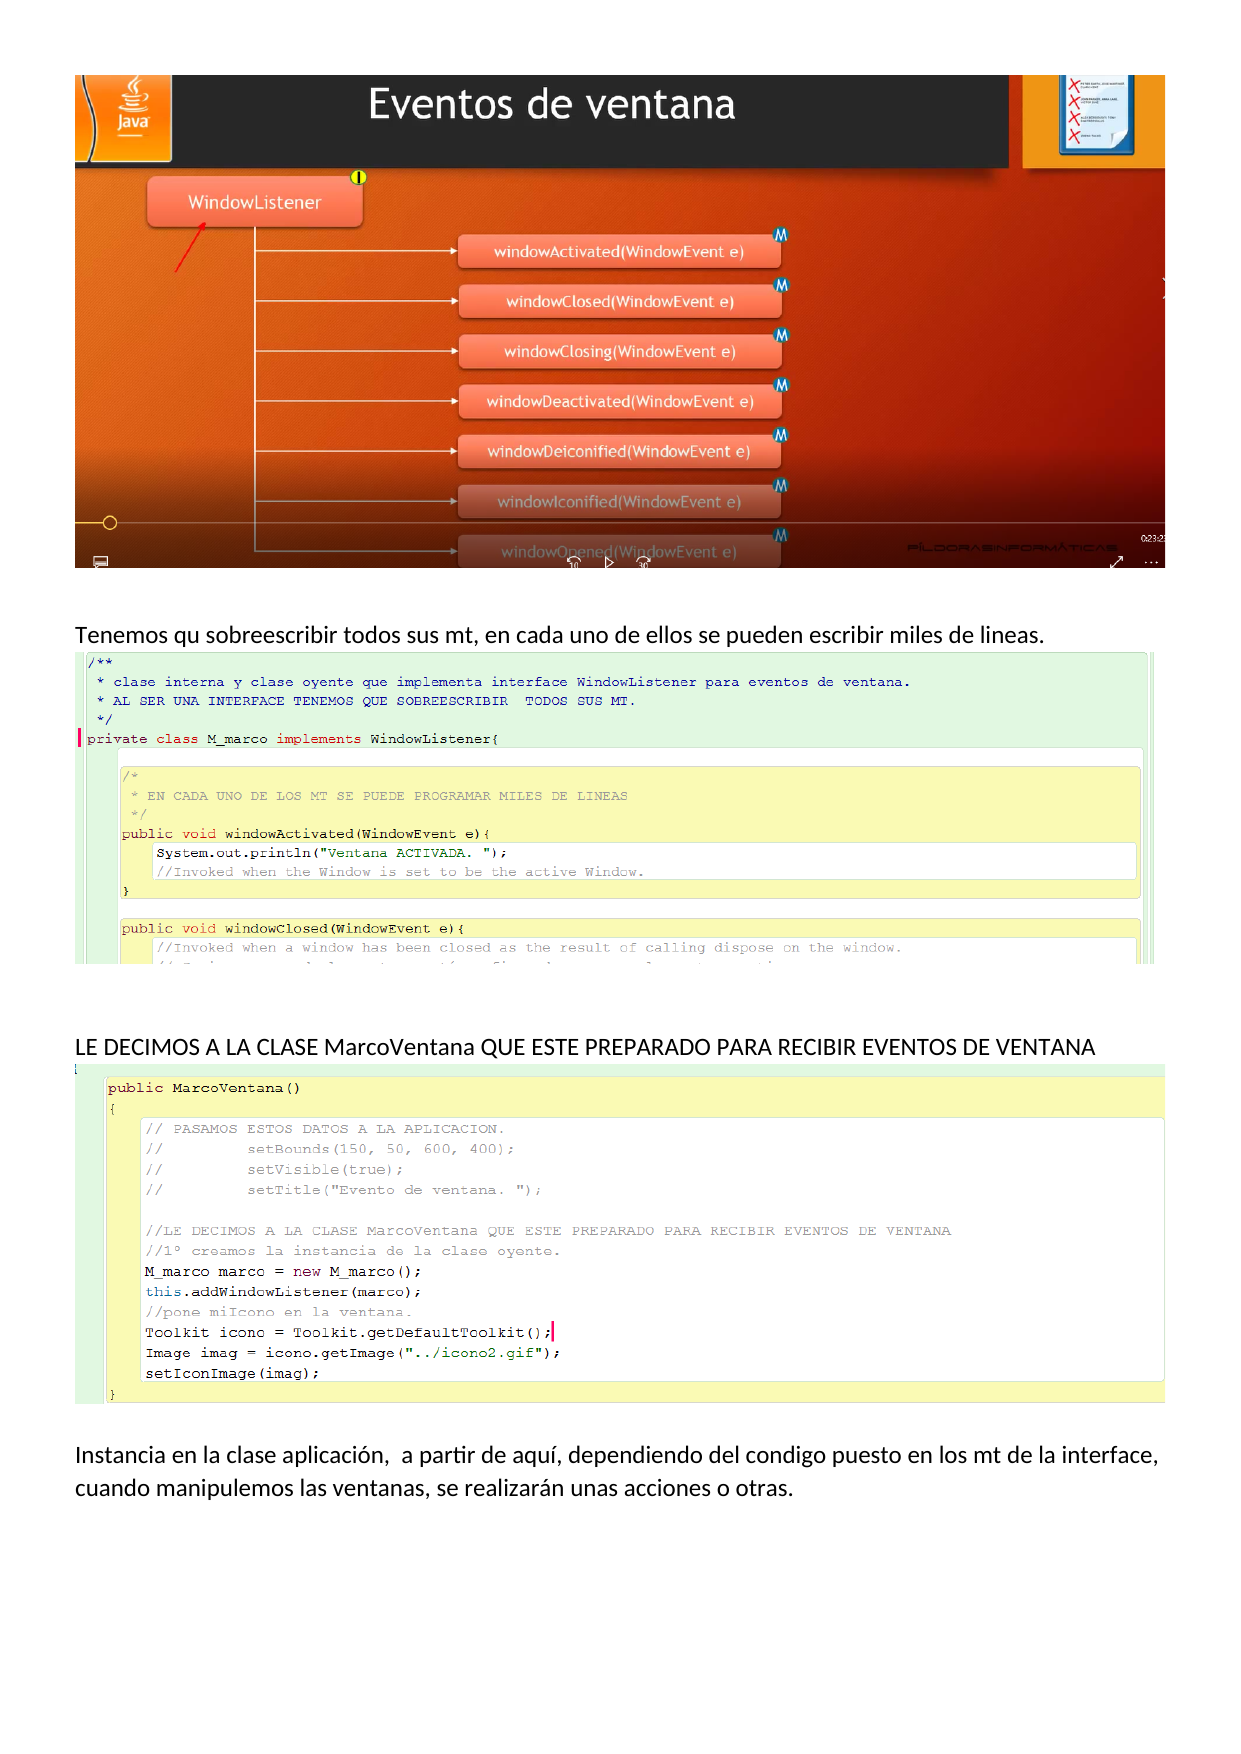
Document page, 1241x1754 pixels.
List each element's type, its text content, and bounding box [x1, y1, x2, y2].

text Tenemos qu sobreescribir todos sus mt, en cada uno de ellos se pueden escribir miles de lineas. [75, 619, 1165, 650]
picture [75, 75, 1166, 568]
text LE DECIMOS A LA CLASE MarcoVentana QUE ESTE PREPARADO PARA RECIBIR EVENTOS DE VENTANA [75, 1031, 1165, 1062]
picture [75, 1064, 1166, 1404]
text Instancia en la clase aplicación, a partir de aquí, dependiendo del condigo puesto en los mt de la interface, cuando manipulemos las ventanas, se realizarán unas acciones o otras. [75, 1439, 1165, 1503]
picture [75, 652, 1166, 964]
